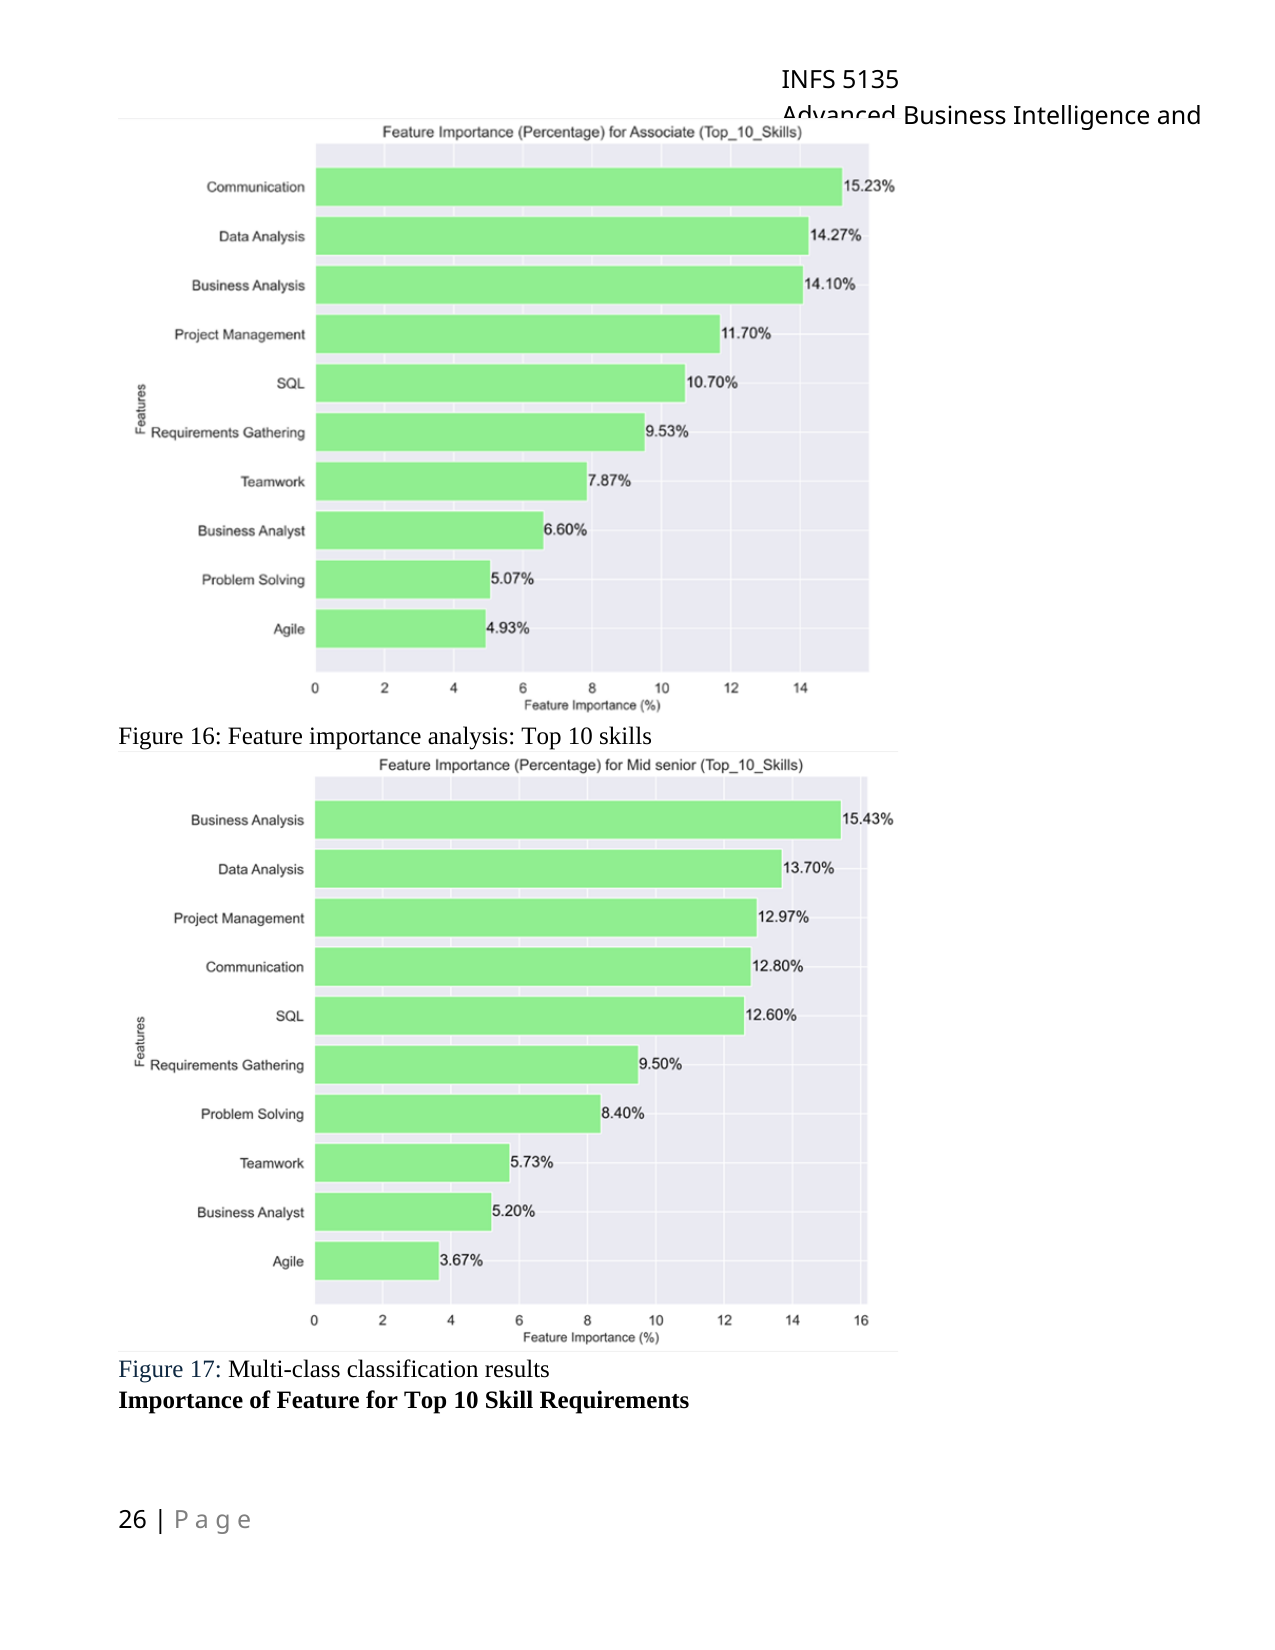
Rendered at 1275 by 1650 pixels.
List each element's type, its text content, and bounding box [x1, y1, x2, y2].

picture [118, 118, 902, 719]
text Figure 16: Feature importance analysis: Top 10 skills [118, 721, 1157, 749]
picture [118, 751, 899, 1352]
text Figure 17: Multi-class classification results [118, 1354, 1157, 1383]
text Importance of Feature for Top 10 Skill Requirements [118, 1386, 1157, 1414]
